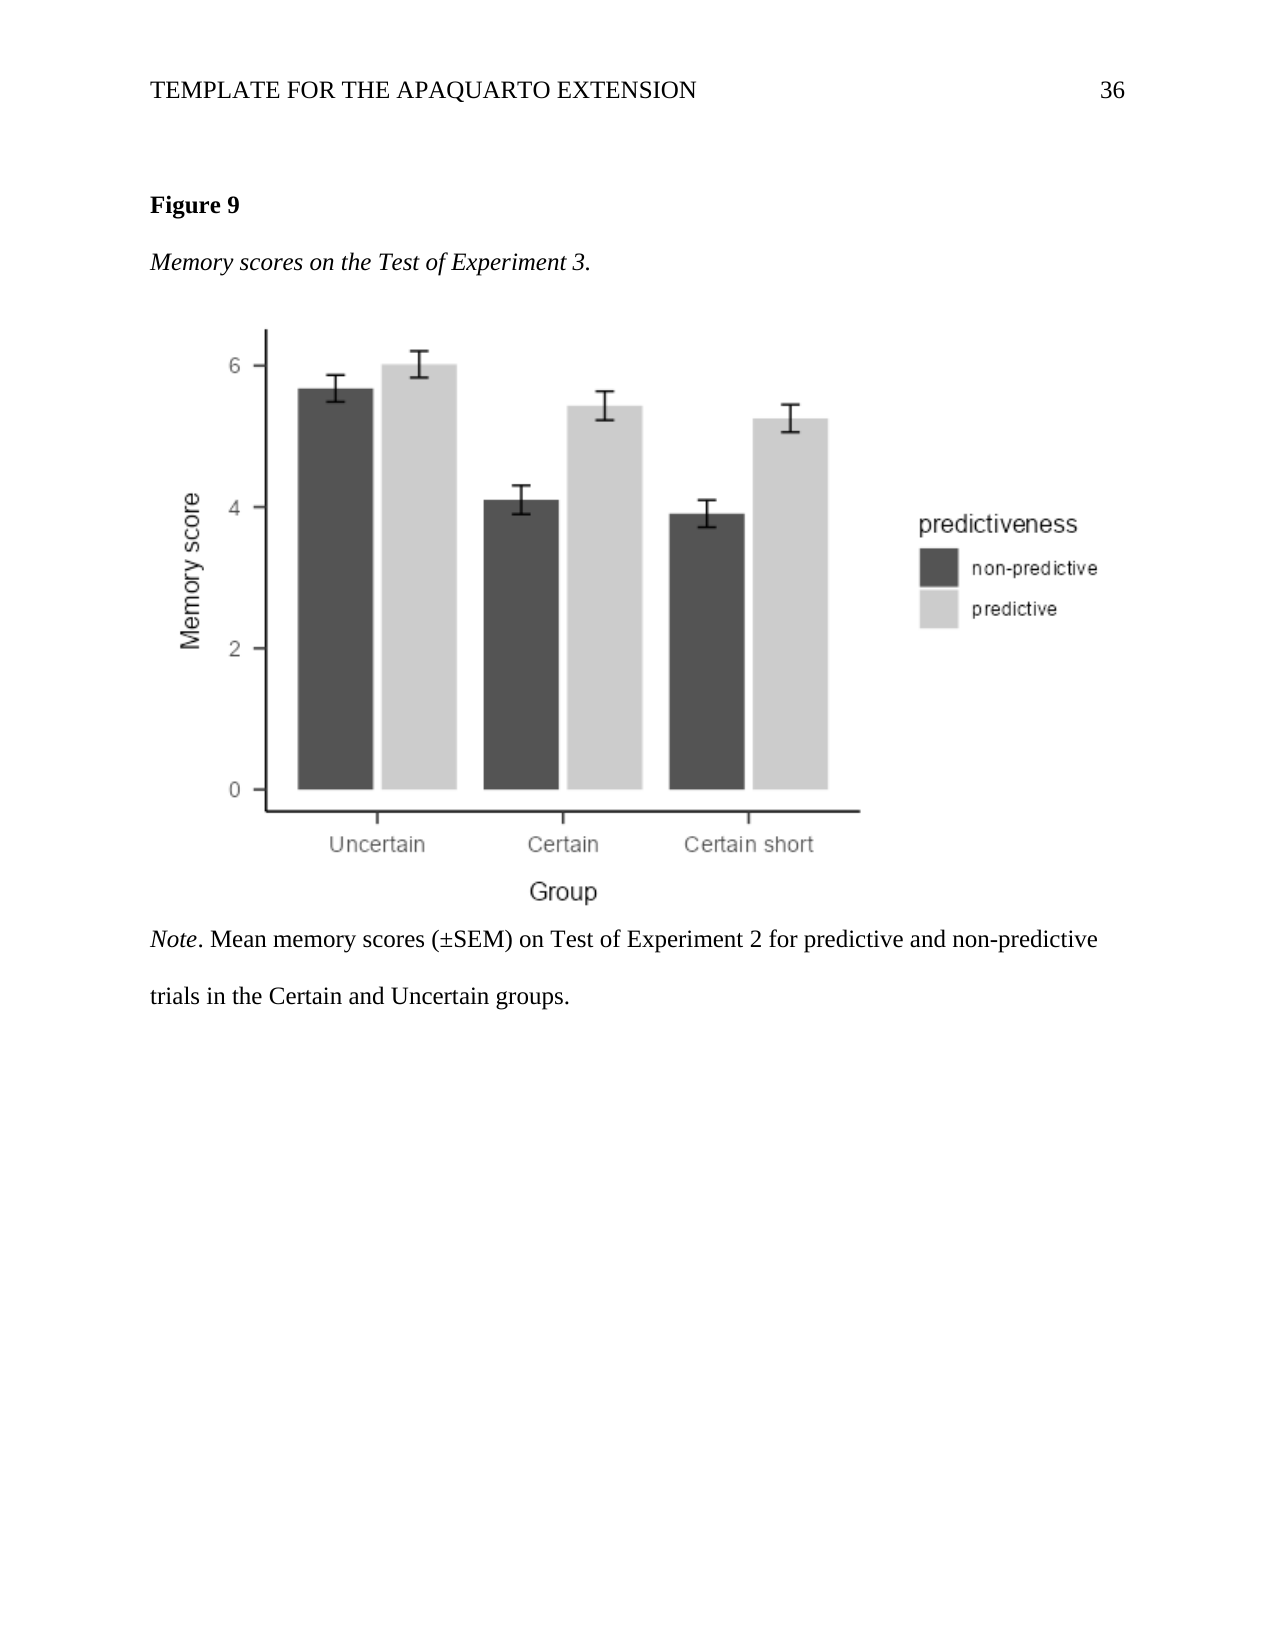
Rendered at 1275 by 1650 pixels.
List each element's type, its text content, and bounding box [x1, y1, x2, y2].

title Figure 9 [150, 190, 1125, 219]
text Memory scores on the Test of Experiment 3. [150, 247, 1125, 276]
text Note. Mean memory scores (±SEM) on Test of Experiment 2 for predictive and non-predictive trials in the Certain and Uncertain groups. [150, 924, 1125, 1010]
picture [168, 317, 1144, 918]
